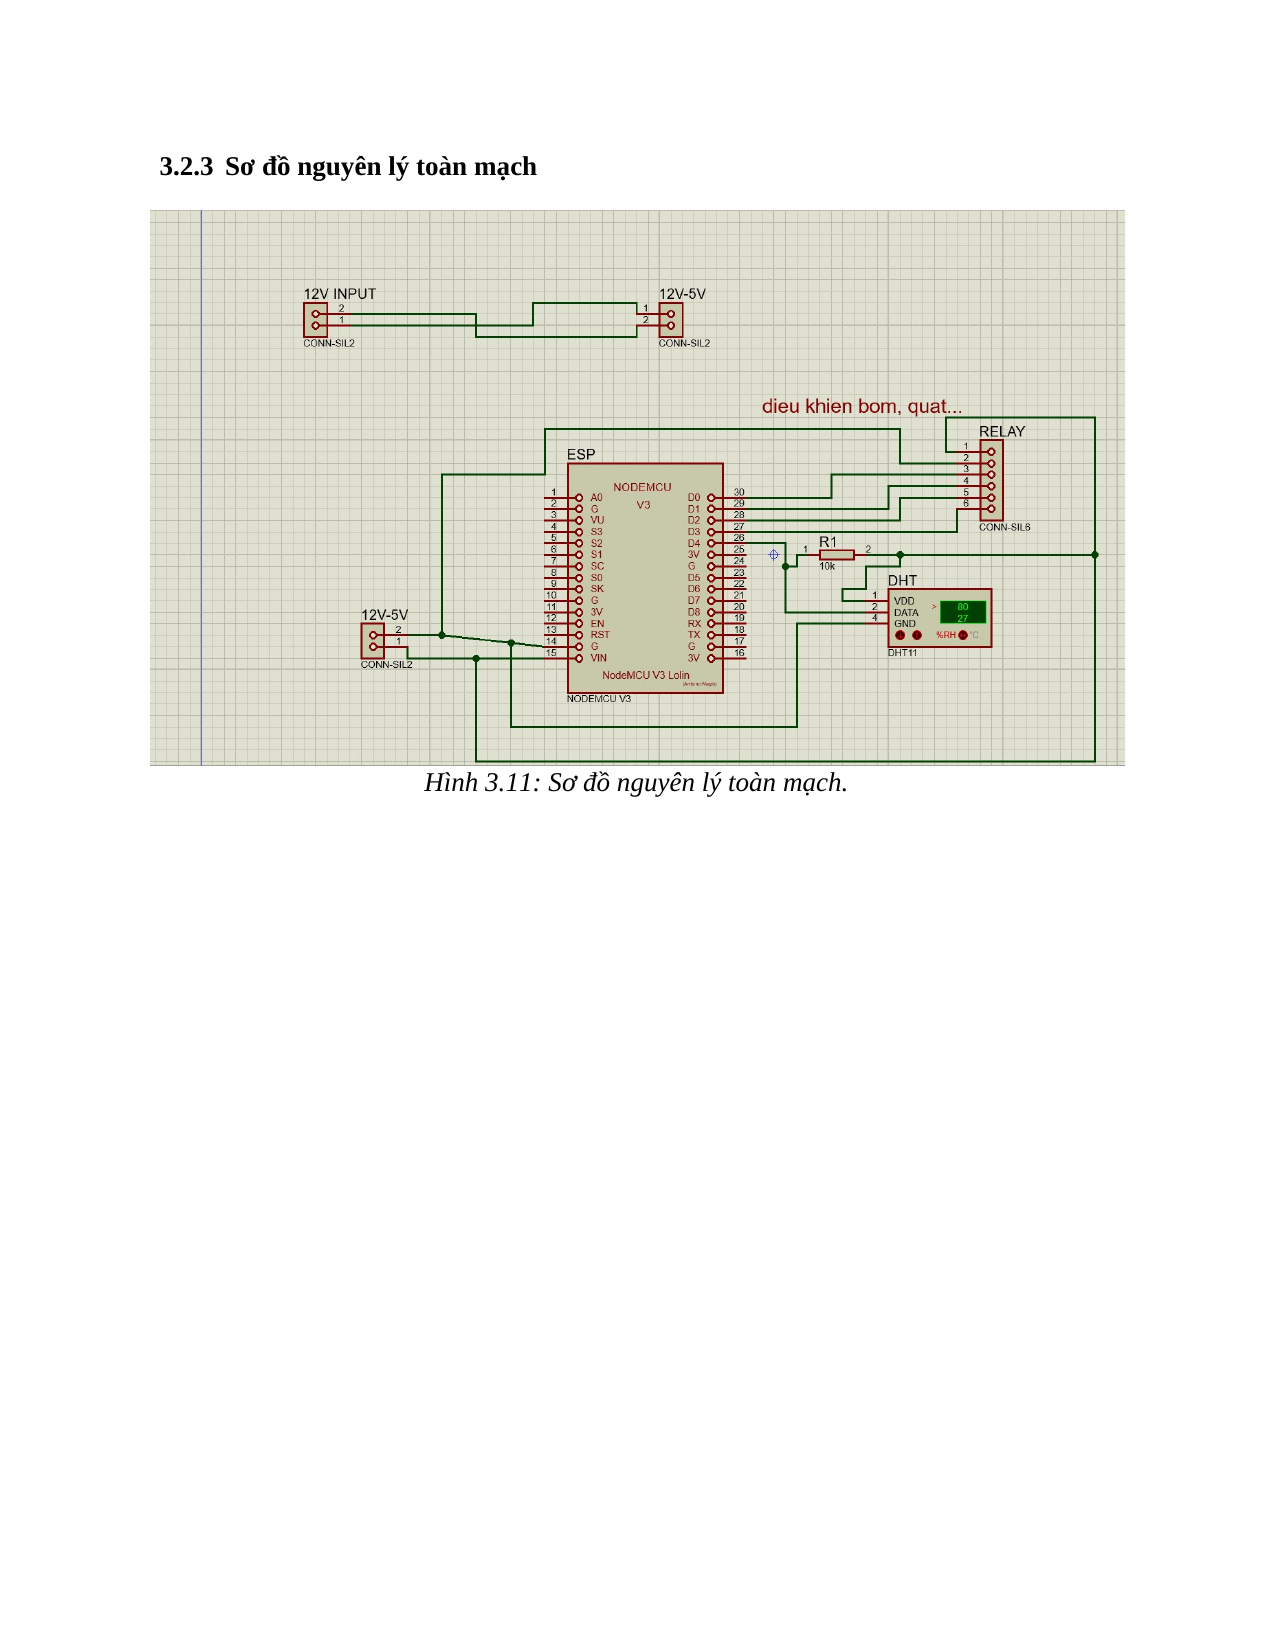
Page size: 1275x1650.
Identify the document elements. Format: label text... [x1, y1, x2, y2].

text Hình 3.11: Sơ đồ nguyên lý toàn mạch. [150, 766, 1125, 797]
picture [150, 210, 1125, 766]
subtitle Sơ đồ nguyên lý toàn mạch [159, 150, 1125, 181]
